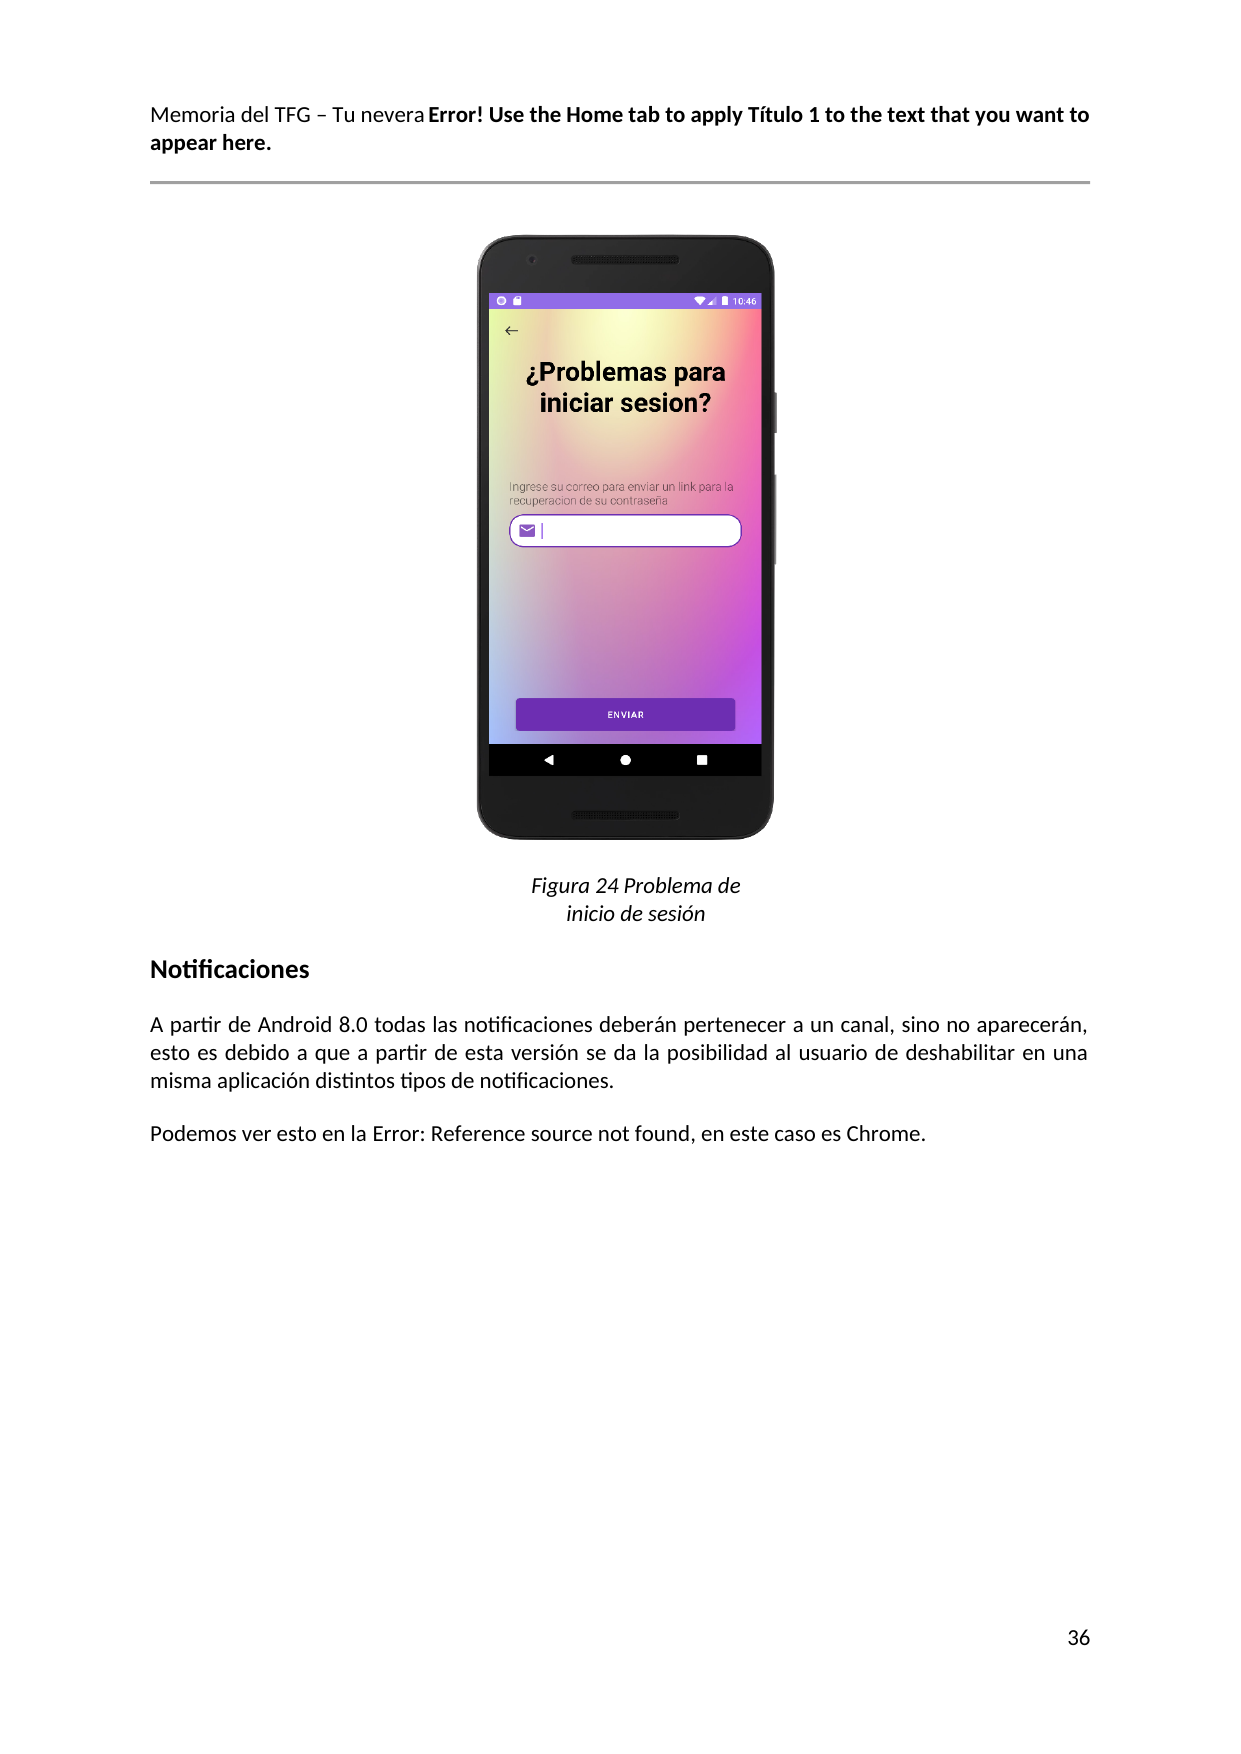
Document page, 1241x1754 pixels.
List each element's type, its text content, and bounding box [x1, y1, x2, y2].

text Notificaciones [150, 893, 1090, 985]
text A partir de Android 8.0 todas las notificaciones deberán pertenecer a un canal, sino no aparecerán, esto es debido a que a partir de esta versión se da la posibilidad al usuario de deshabilitar en una misma aplicación distintos tipos de notificaciones. [150, 1010, 1090, 1094]
picture [476, 234, 777, 840]
